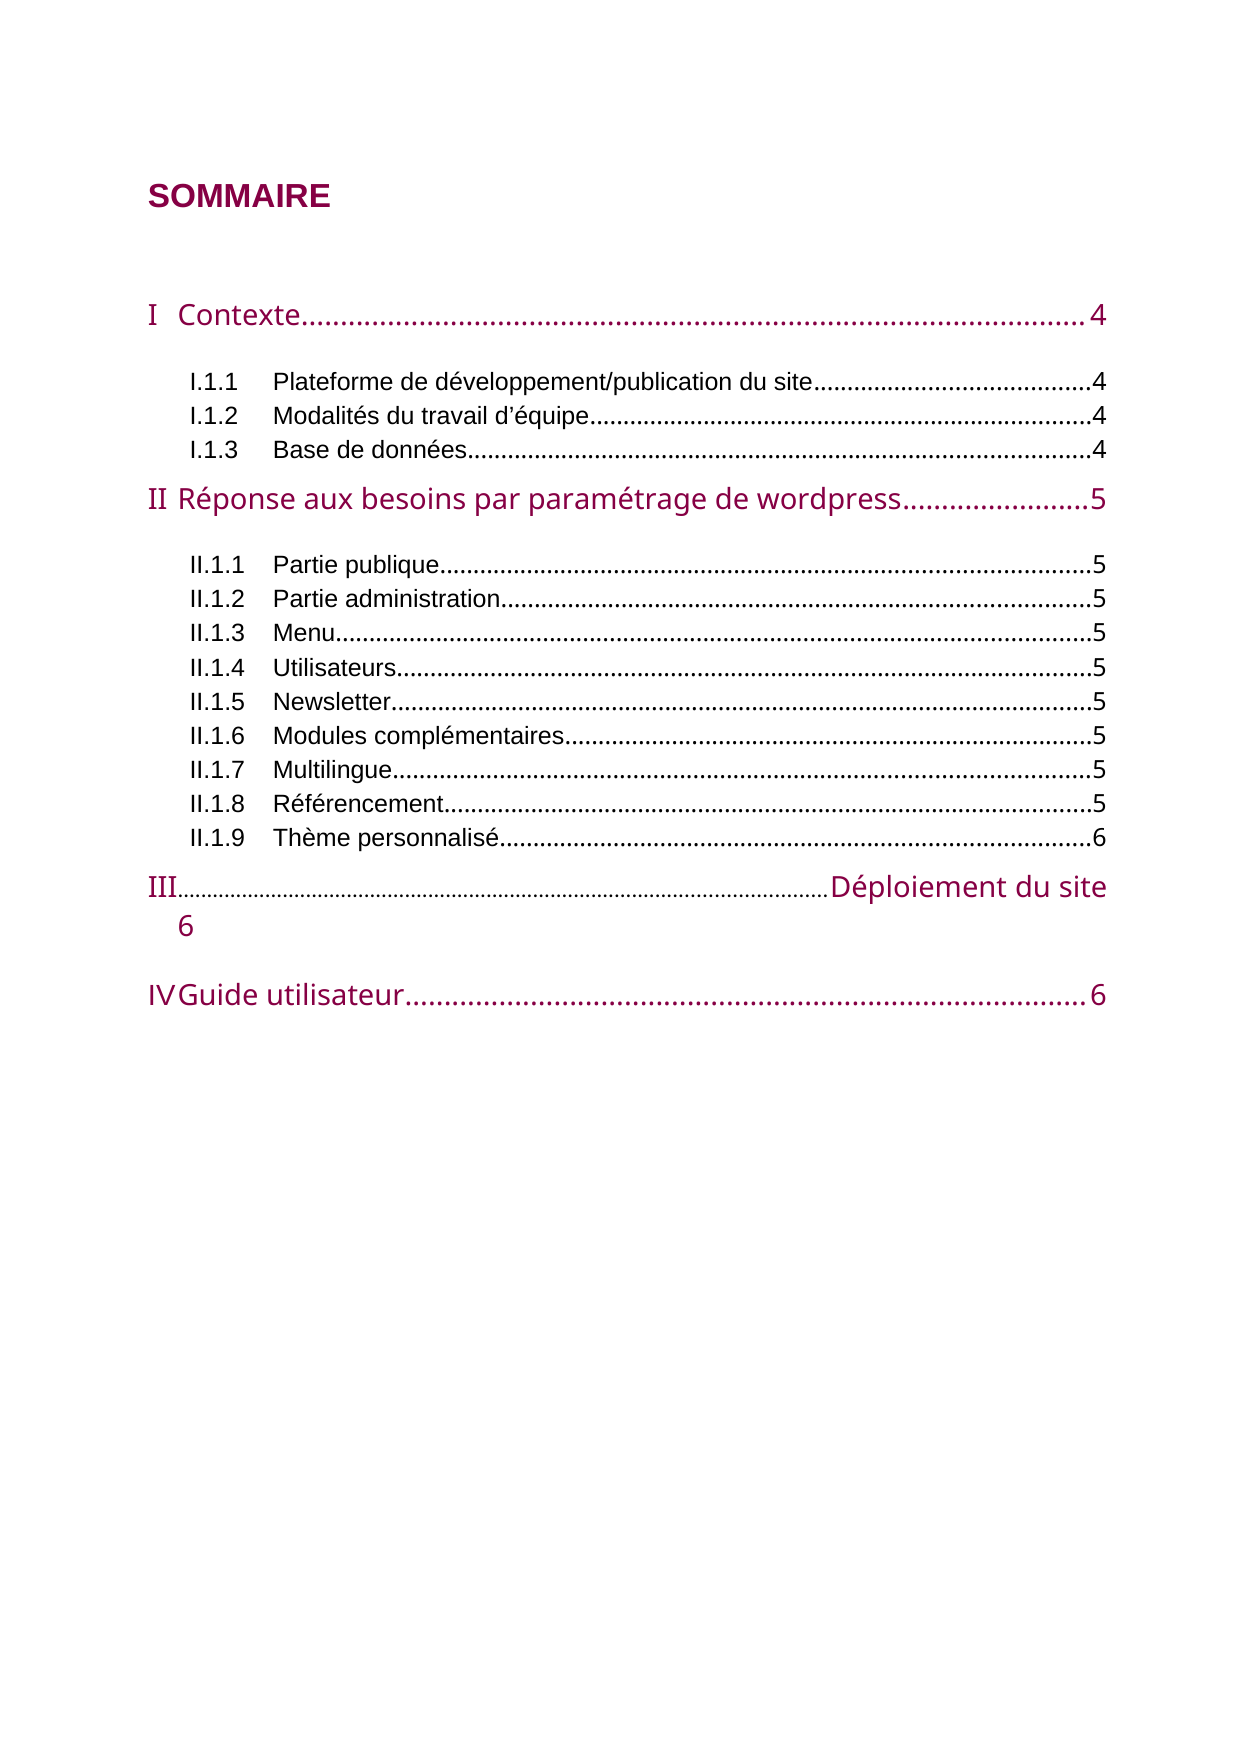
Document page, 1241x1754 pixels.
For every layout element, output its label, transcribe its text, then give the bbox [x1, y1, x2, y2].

text I Contexte 4 [148, 294, 1107, 334]
text II.1.4 Utilisateurs 5 [189, 649, 1107, 683]
text IV Guide utilisateur 6 [148, 974, 1107, 1014]
text II.1.9 Thème personnalisé 6 [189, 819, 1107, 853]
text II.1.2 Partie administration 5 [189, 581, 1107, 615]
text I.1.2 Modalités du travail d’équipe 4 [189, 397, 1107, 432]
text I.1.1 Plateforme de développement/publication du site 4 [189, 363, 1107, 397]
text III Déploiement du site 6 [148, 866, 1107, 945]
text II.1.6 Modules complémentaires 5 [189, 717, 1107, 751]
text II.1.1 Partie publique 5 [189, 547, 1107, 581]
text II.1.3 Menu 5 [189, 615, 1107, 649]
text I.1.3 Base de données 4 [189, 432, 1107, 466]
text II.1.5 Newsletter 5 [189, 683, 1107, 717]
text II.1.8 Référencement 5 [189, 785, 1107, 819]
text SOMMAIRE [148, 176, 1107, 215]
text II Réponse aux besoins par paramétrage de wordpress 5 [148, 478, 1107, 518]
text II.1.7 Multilingue 5 [189, 751, 1107, 785]
